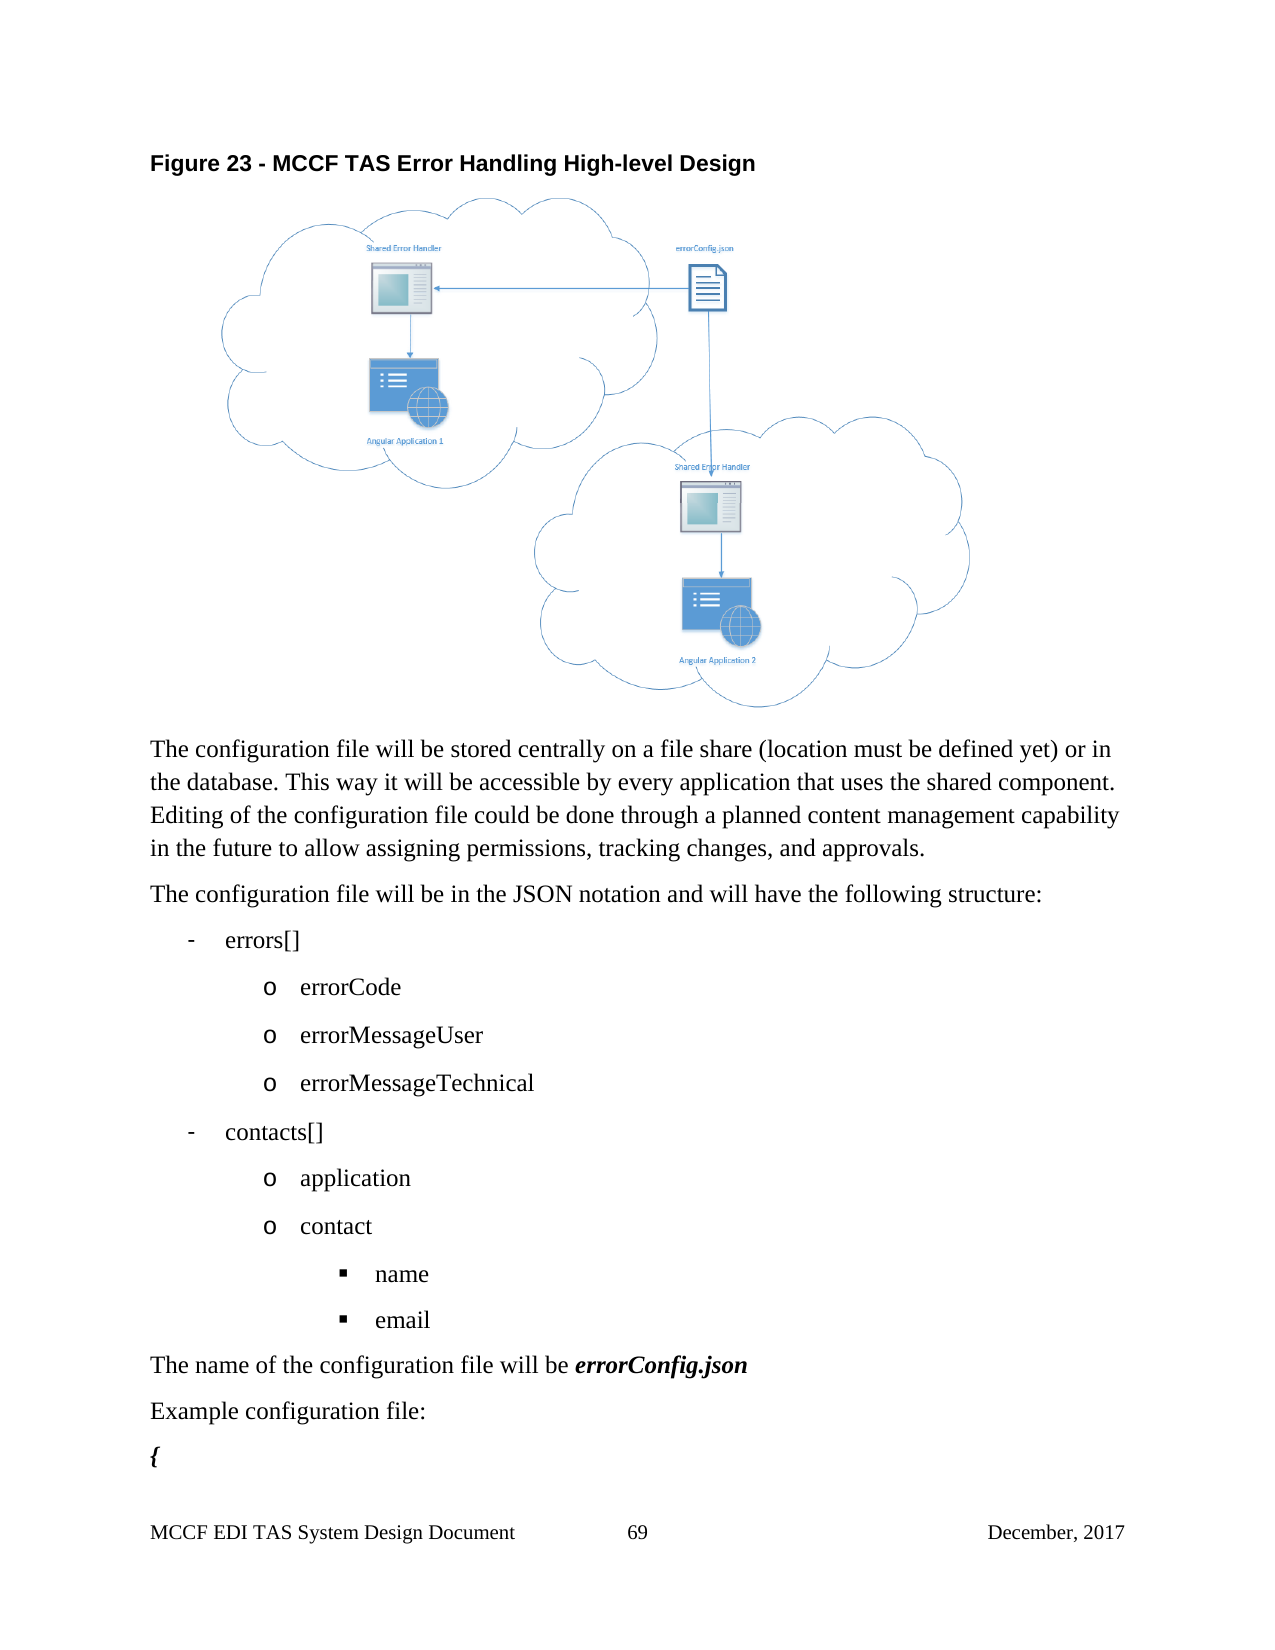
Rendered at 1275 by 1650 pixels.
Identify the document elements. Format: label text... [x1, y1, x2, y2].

text { [150, 1441, 1125, 1470]
list errorCode [262, 972, 1125, 1003]
list contact [262, 1211, 1125, 1242]
text The configuration file will be stored centrally on a file share (location must be defined yet) or in the database. This way it will be accessible by every application that uses the shared component. Editing of the configuration file could be done through a planned content management capability in the future to allow assigning permissions, tracking changes, and approvals. [150, 734, 1125, 862]
text Figure 23 - MCCF TAS Error Handling High-level Design [150, 150, 1125, 176]
picture [150, 192, 976, 718]
list application [262, 1163, 1125, 1194]
list errorMessageTechnical [262, 1068, 1125, 1099]
text The configuration file will be in the JSON notation and will have the following structure: [150, 879, 1125, 908]
text Example configuration file: [150, 1396, 1125, 1424]
list name [337, 1259, 1125, 1288]
list contacts[] [187, 1116, 1125, 1146]
text The name of the configuration file will be errorConfig.json [150, 1350, 1125, 1379]
list errorMessageUser [262, 1020, 1125, 1051]
list email [337, 1305, 1125, 1333]
list errors[] [187, 924, 1125, 955]
